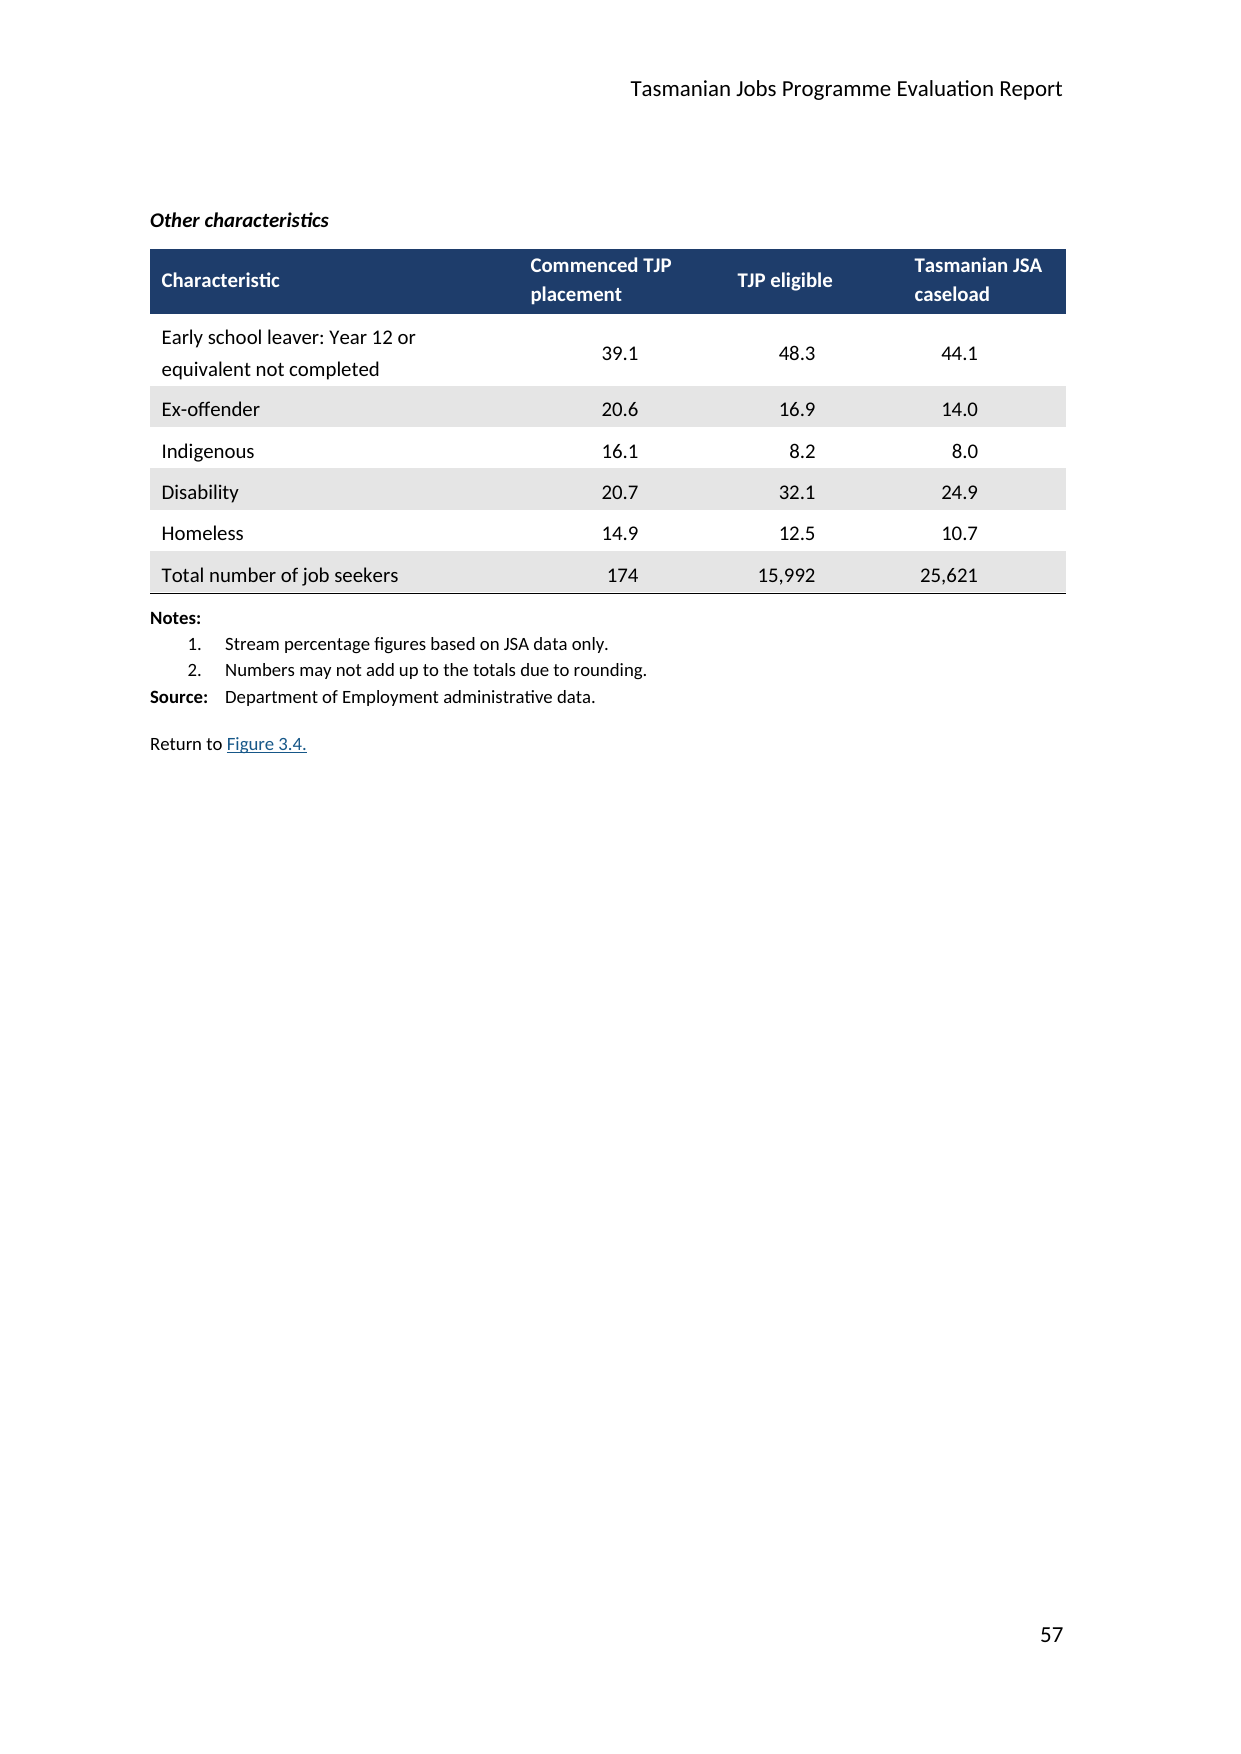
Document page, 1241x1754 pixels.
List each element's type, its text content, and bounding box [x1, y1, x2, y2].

table_cell 44.1 [903, 314, 1066, 386]
table_cell 174 [519, 551, 726, 592]
list Numbers may not add up to the totals due to rounding. [187, 659, 1063, 682]
text Notes: [150, 606, 1063, 629]
table_cell Total number of job seekers [150, 551, 519, 592]
table_header Tasmanian JSA caseload [903, 249, 1066, 314]
table_cell 14.0 [903, 386, 1066, 427]
table_cell 24.9 [903, 468, 1066, 510]
table_cell 10.7 [903, 510, 1066, 551]
table_cell 14.9 [519, 510, 726, 551]
subtitle Other characteristics [150, 207, 1063, 232]
table_cell Indigenous [150, 427, 519, 468]
table_cell Ex-offender [150, 386, 519, 427]
table_cell 15,992 [726, 551, 903, 592]
table_cell 25,621 [903, 551, 1066, 592]
list Stream percentage figures based on JSA data only. [187, 632, 1063, 655]
text Return to Figure 3.4. [150, 732, 1063, 755]
table_cell Early school leaver: Year 12 or equivalent not completed [150, 314, 519, 386]
table_cell 39.1 [519, 314, 726, 386]
table_cell 20.7 [519, 468, 726, 510]
table_cell Homeless [150, 510, 519, 551]
text Source: Department of Employment administrative data. [150, 685, 1063, 708]
table_cell 8.0 [903, 427, 1066, 468]
table_cell 16.1 [519, 427, 726, 468]
table_cell 32.1 [726, 468, 903, 510]
table_cell 48.3 [726, 314, 903, 386]
table_header TJP eligible [726, 249, 903, 314]
table_cell 20.6 [519, 386, 726, 427]
table_cell 12.5 [726, 510, 903, 551]
table_cell Disability [150, 468, 519, 510]
table_cell 8.2 [726, 427, 903, 468]
table_header Commenced TJP placement [519, 249, 726, 314]
table_cell 16.9 [726, 386, 903, 427]
table_header Characteristic [150, 249, 519, 314]
